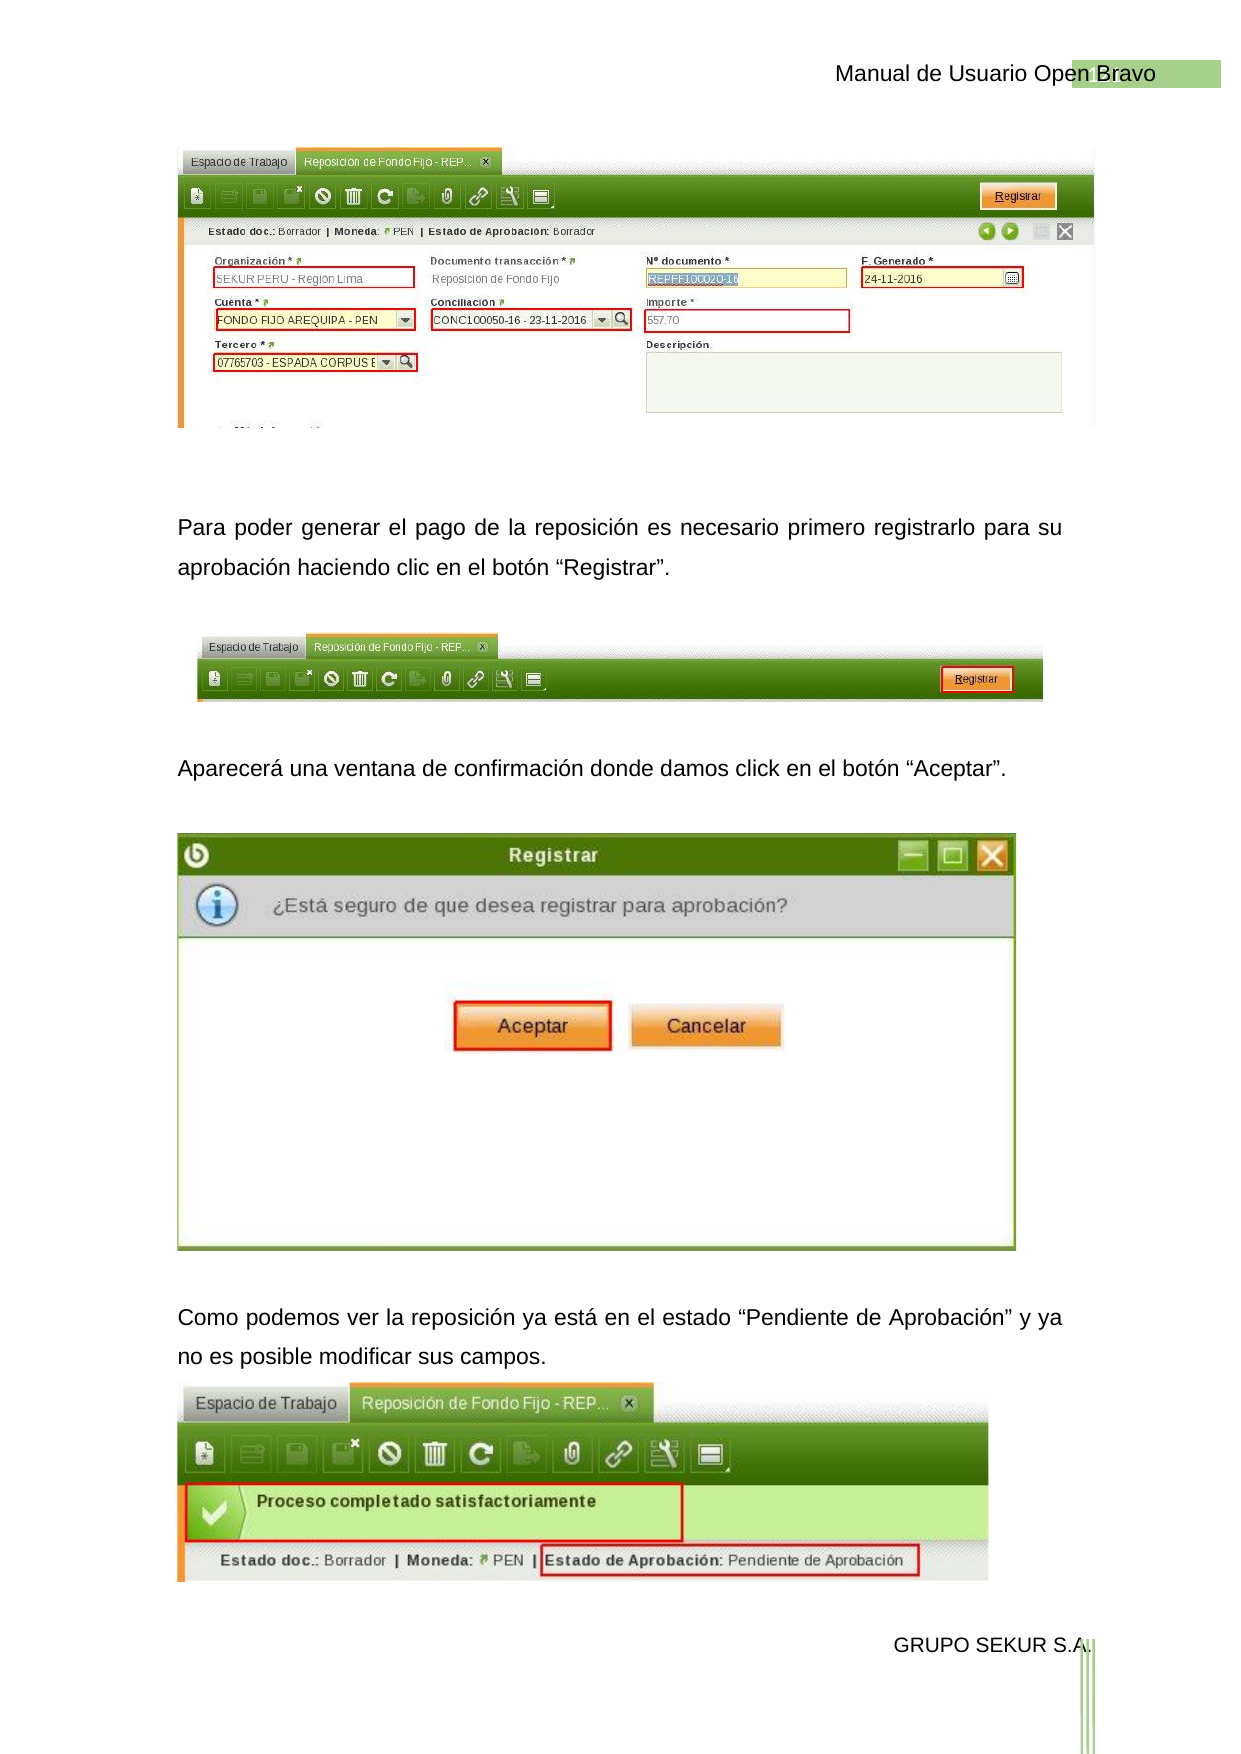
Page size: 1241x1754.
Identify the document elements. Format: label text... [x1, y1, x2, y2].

picture [177, 833, 1017, 1251]
list Aparecerá una ventana de confirmación donde damos click en el botón “Aceptar”. [177, 755, 1063, 781]
picture [197, 632, 1043, 702]
list Para poder generar el pago de la reposición es necesario primero registrarlo para su aprobación haciendo clic en el botón “Registrar”. [177, 514, 1063, 580]
list Como podemos ver la reposición ya está en el estado “Pendiente de Aprobación” y ya no es posible modificar sus campos. [177, 1304, 1063, 1369]
picture [177, 1382, 989, 1582]
picture [177, 147, 1095, 428]
